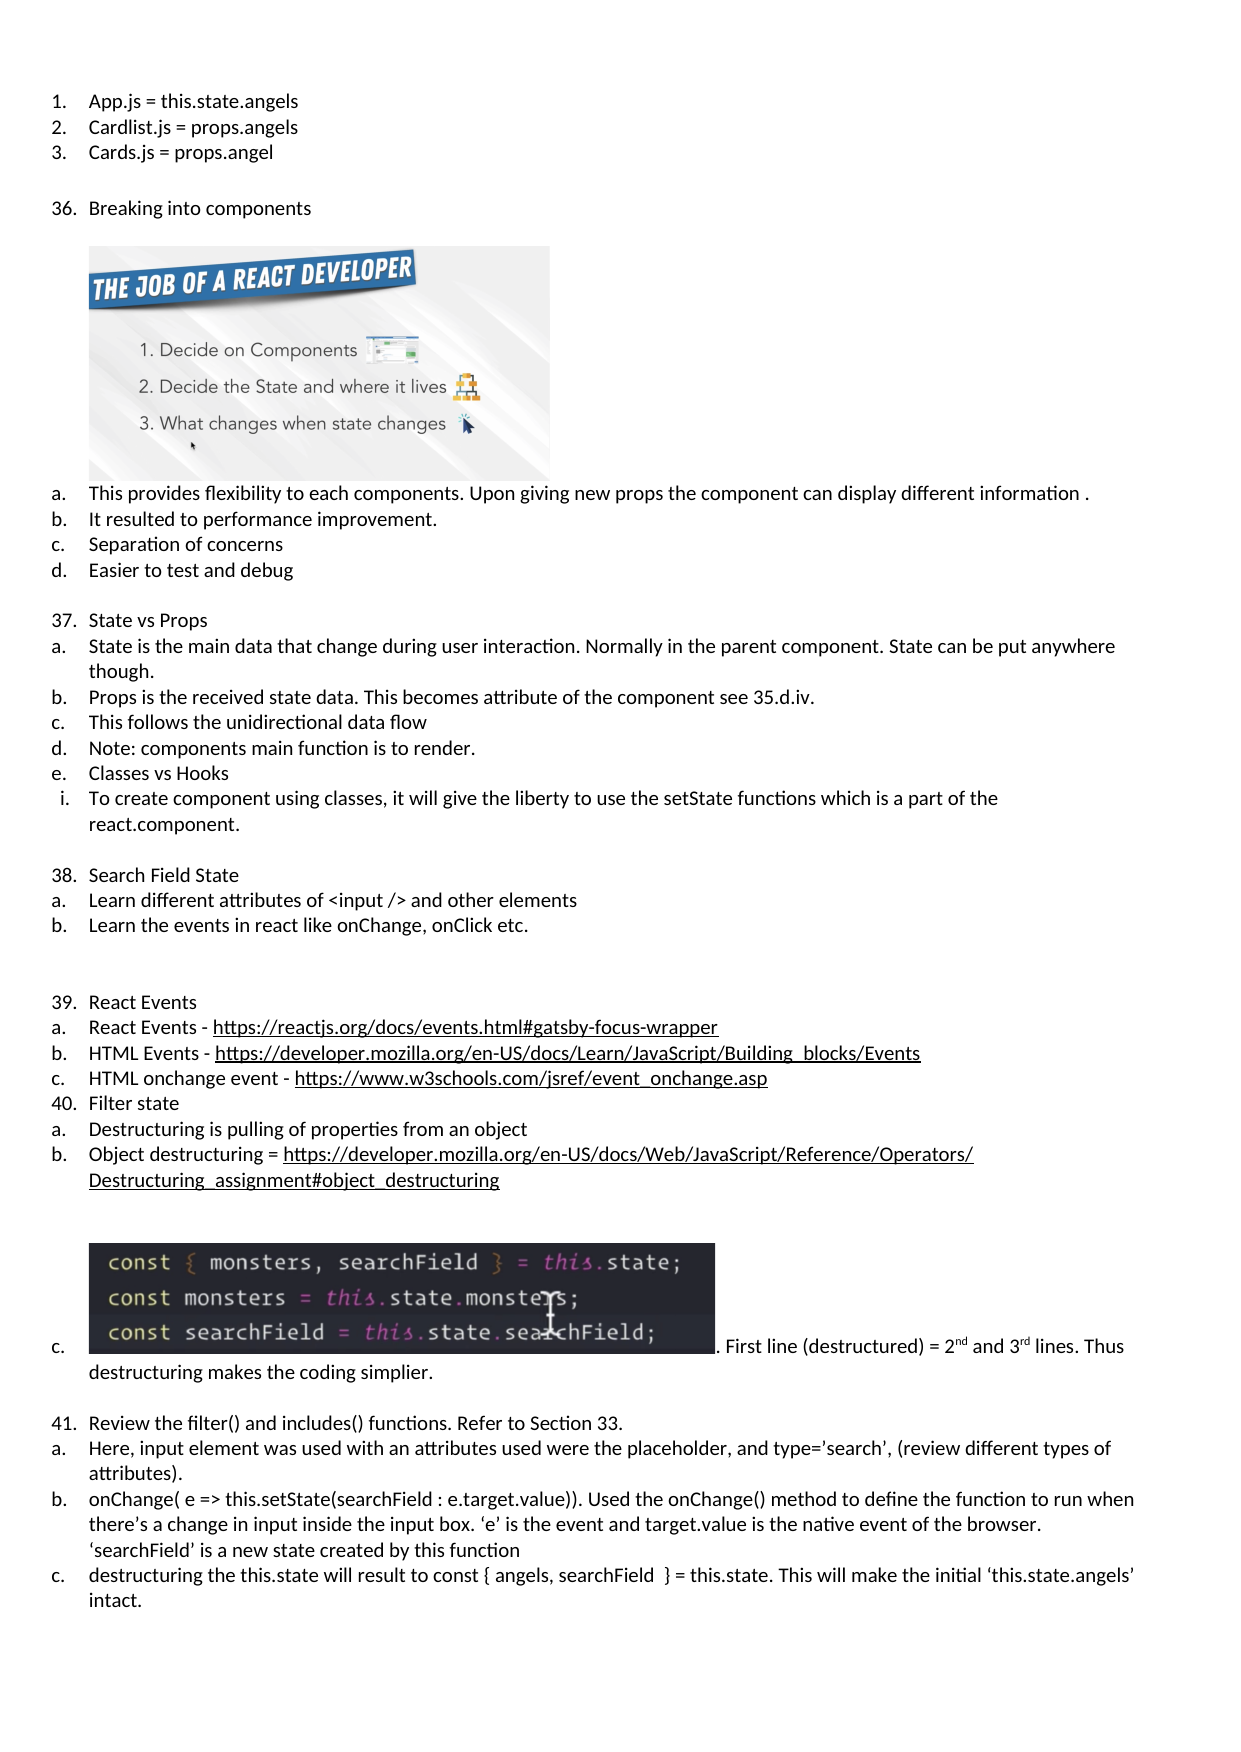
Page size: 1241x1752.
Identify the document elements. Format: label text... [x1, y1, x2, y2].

list Easier to test and debug [51, 557, 1152, 582]
list Cardlist.js = props.angels [51, 114, 1152, 139]
list Classes vs Hooks [51, 760, 1152, 786]
list Learn the events in react like onChange, onClick etc. [51, 913, 1152, 938]
list It resulted to performance improvement. [51, 506, 1152, 531]
picture [88, 1243, 716, 1354]
list destructuring the this.state will result to const { angels, searchField } = this.state. This will make the initial ‘this.state.angels’ intact. [51, 1562, 1152, 1613]
list Separation of concerns [51, 531, 1152, 557]
list This follows the unidirectional data flow [51, 709, 1152, 735]
list Learn different attributes of <input /> and other elements [51, 887, 1152, 913]
list State is the main data that change during user interaction. Normally in the parent component. State can be put anywhere though. [51, 633, 1152, 684]
list Note: components main function is to render. [51, 735, 1152, 760]
picture [88, 246, 550, 481]
list Review the filter() and includes() functions. Refer to Section 33. [51, 1410, 1152, 1435]
list Breaking into components [51, 195, 1152, 221]
list HTML onchange event - https://www.w3schools.com/jsref/event_onchange.asp [51, 1065, 1152, 1091]
list Filter state [51, 1091, 1152, 1116]
list onChange( e => this.setState(searchField : e.target.value)). Used the onChange() method to define the function to run when there’s a change in input inside the input box. ‘e’ is the event and target.value is the native event of the browser. ‘searchField’ is a new state created by this function [51, 1486, 1152, 1562]
list Search Field State [51, 862, 1152, 887]
list Props is the received state data. This becomes attribute of the component see 35.d.iv. [51, 684, 1152, 709]
list Object destructuring = https://developer.mozilla.org/en-US/docs/Web/JavaScript/Reference/Operators/Destructuring_assignment#object_destructuring [51, 1141, 1152, 1192]
list Destructuring is pulling of properties from an object [51, 1116, 1152, 1141]
list This provides flexibility to each components. Upon giving new props the component can display different information . [51, 481, 1152, 506]
list React Events [51, 989, 1152, 1014]
list React Events - https://reactjs.org/docs/events.html#gatsby-focus-wrapper [51, 1014, 1152, 1040]
list App.js = this.state.angels [51, 89, 1152, 114]
list Here, input element was used with an attributes used were the placeholder, and type=’search’, (review different types of attributes). [51, 1435, 1152, 1486]
list State vs Props [51, 608, 1152, 633]
list To create component using classes, it will give the liberty to use the setState functions which is a part of the react.component. [70, 786, 1152, 836]
list Cards.js = props.angel [51, 139, 1152, 195]
list HTML Events - https://developer.mozilla.org/en-US/docs/Learn/JavaScript/Building_blocks/Events [51, 1040, 1152, 1065]
